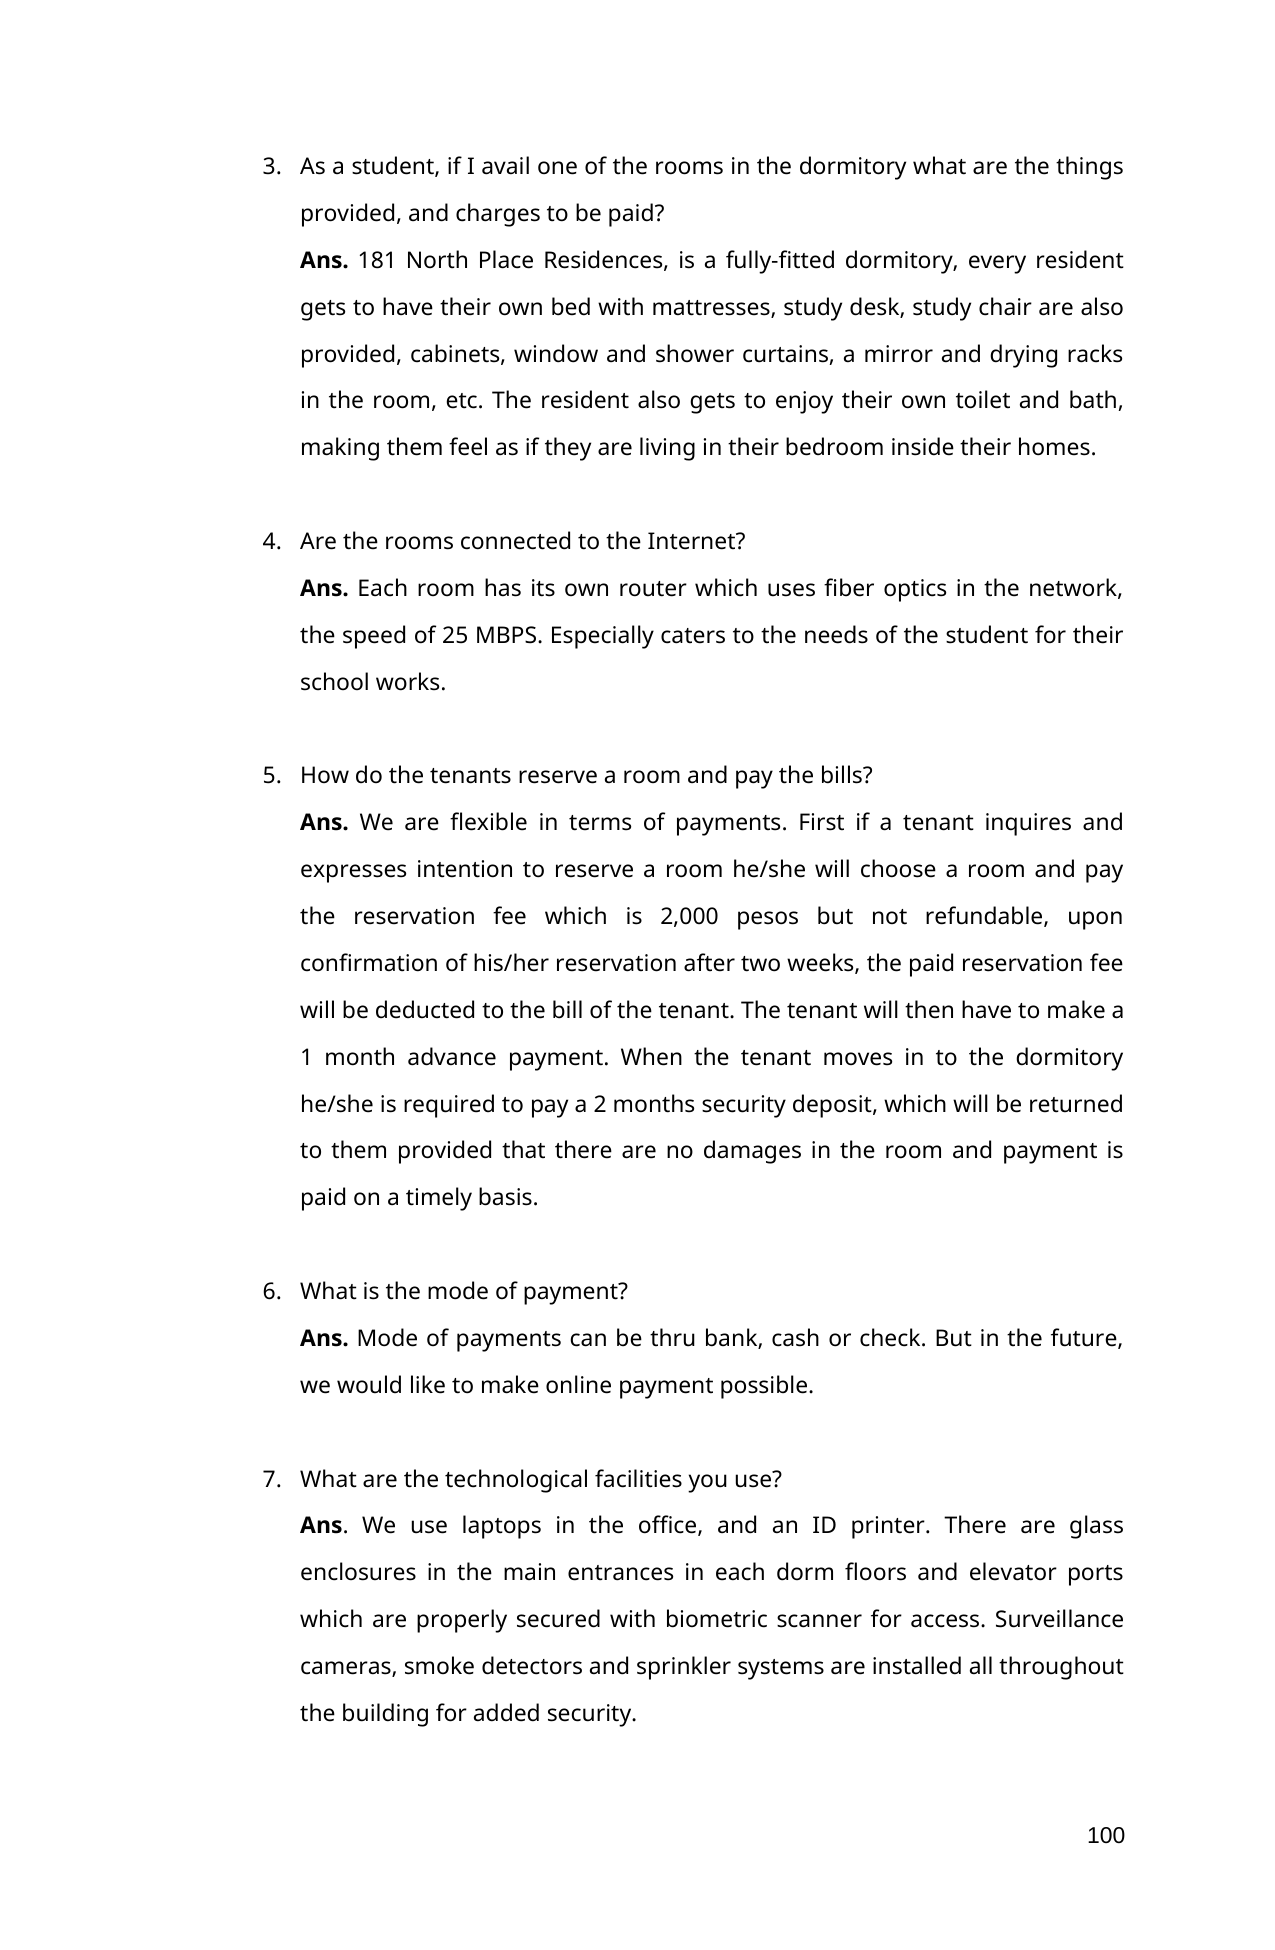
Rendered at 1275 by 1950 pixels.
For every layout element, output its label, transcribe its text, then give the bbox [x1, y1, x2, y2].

list What is the mode of payment? [262, 1275, 1125, 1306]
list Ans. Each room has its own router which uses fiber optics in the network, the speed of 25 MBPS. Especially caters to the needs of the student for their school works. [300, 572, 1125, 697]
list Ans. Mode of payments can be thru bank, cash or check. But in the future, we would like to make online payment possible. [300, 1322, 1125, 1400]
list How do the tenants reserve a room and pay the bills? [262, 759, 1125, 791]
list Ans. 181 North Place Residences, is a fully-fitted dormitory, every resident gets to have their own bed with mattresses, study desk, study chair are also provided, cabinets, window and shower curtains, a mirror and drying racks in the room, etc. The resident also gets to enjoy their own toilet and bath, making them feel as if they are living in their bedroom inside their homes. [300, 244, 1125, 462]
list Ans. We are flexible in terms of payments. First if a tenant inquires and expresses intention to reserve a room he/she will choose a room and pay the reservation fee which is 2,000 pesos but not refundable, upon confirmation of his/her reservation after two weeks, the paid reservation fee will be deducted to the bill of the tenant. The tenant will then have to make a 1 month advance payment. When the tenant moves in to the dormitory he/she is required to pay a 2 months security deposit, which will be returned to them provided that there are no damages in the room and payment is paid on a timely basis. [300, 806, 1125, 1212]
list Are the rooms connected to the Internet? [262, 525, 1125, 556]
list Ans. We use laptops in the office, and an ID printer. There are glass enclosures in the main entrances in each dorm floors and elevator ports which are properly secured with biometric scanner for access. Surveillance cameras, smoke detectors and sprinkler systems are installed all throughout the building for added security. [300, 1509, 1125, 1728]
list As a student, if I avail one of the rooms in the dormitory what are the things provided, and charges to be paid? [262, 150, 1125, 228]
list What are the technological facilities you use? [262, 1462, 1125, 1494]
